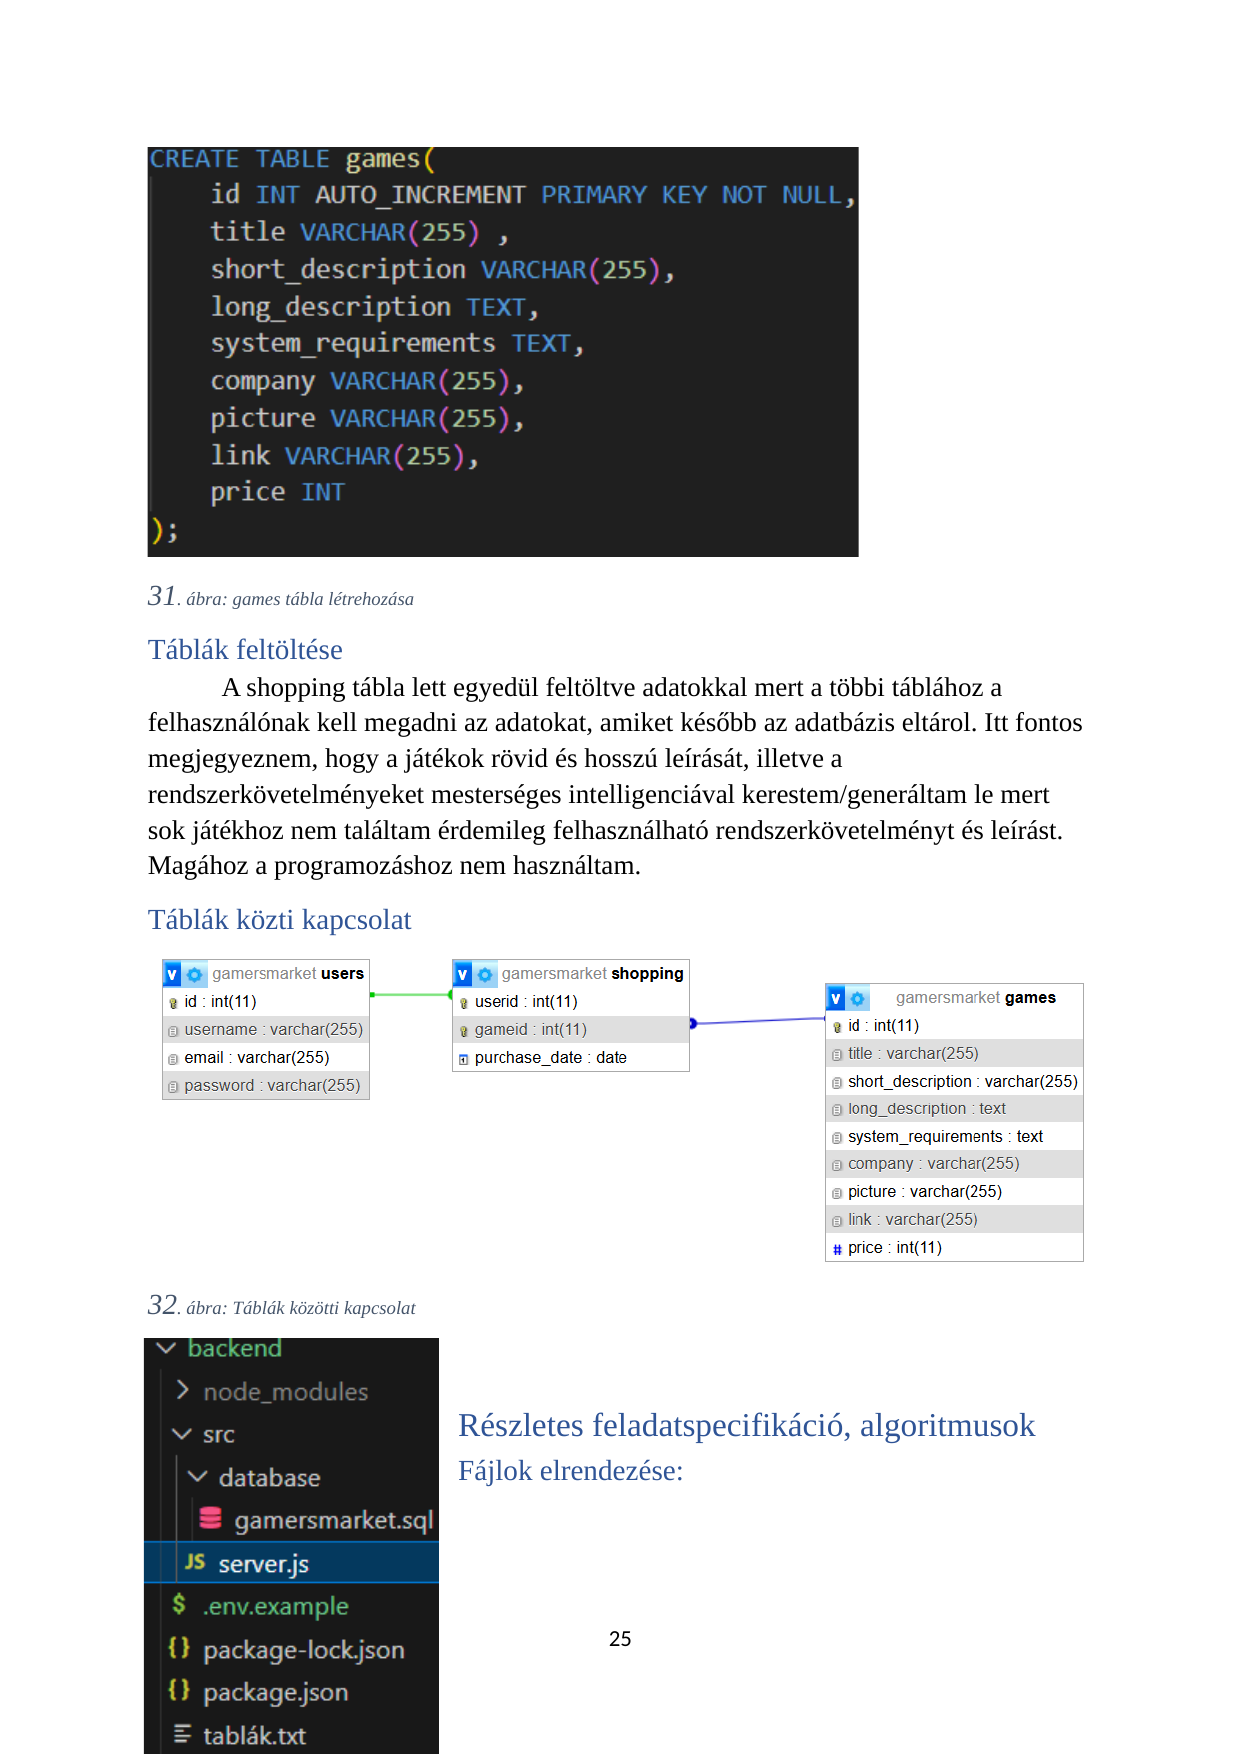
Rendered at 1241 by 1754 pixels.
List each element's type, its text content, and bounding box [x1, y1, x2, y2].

text 31. ábra: games tábla létrehozása [148, 578, 1093, 611]
subtitle Részletes feladatspecifikáció, algoritmusok [439, 1405, 1093, 1443]
picture [143, 1338, 439, 1754]
subtitle Táblák feltöltése [148, 632, 1093, 666]
picture [147, 147, 859, 557]
text A shopping tábla lett egyedül feltöltve adatokkal mert a többi táblához a felhasználónak kell megadni az adatokat, amiket később az adatbázis eltárol. Itt fontos megjegyeznem, hogy a játékok rövid és hosszú leírását, illetve a rendszerkövetelményeket mesterséges intelligenciával kerestem/generáltam le mert sok játékhoz nem találtam érdemileg felhasználható rendszerkövetelményt és leírást. Magához a programozáshoz nem használtam. [148, 671, 1093, 881]
text 32. ábra: Táblák közötti kapcsolat [148, 1287, 1093, 1321]
subtitle Fájlok elrendezése: [439, 1453, 1093, 1487]
subtitle Táblák közti kapcsolat [148, 902, 1093, 935]
picture [147, 940, 1093, 1267]
